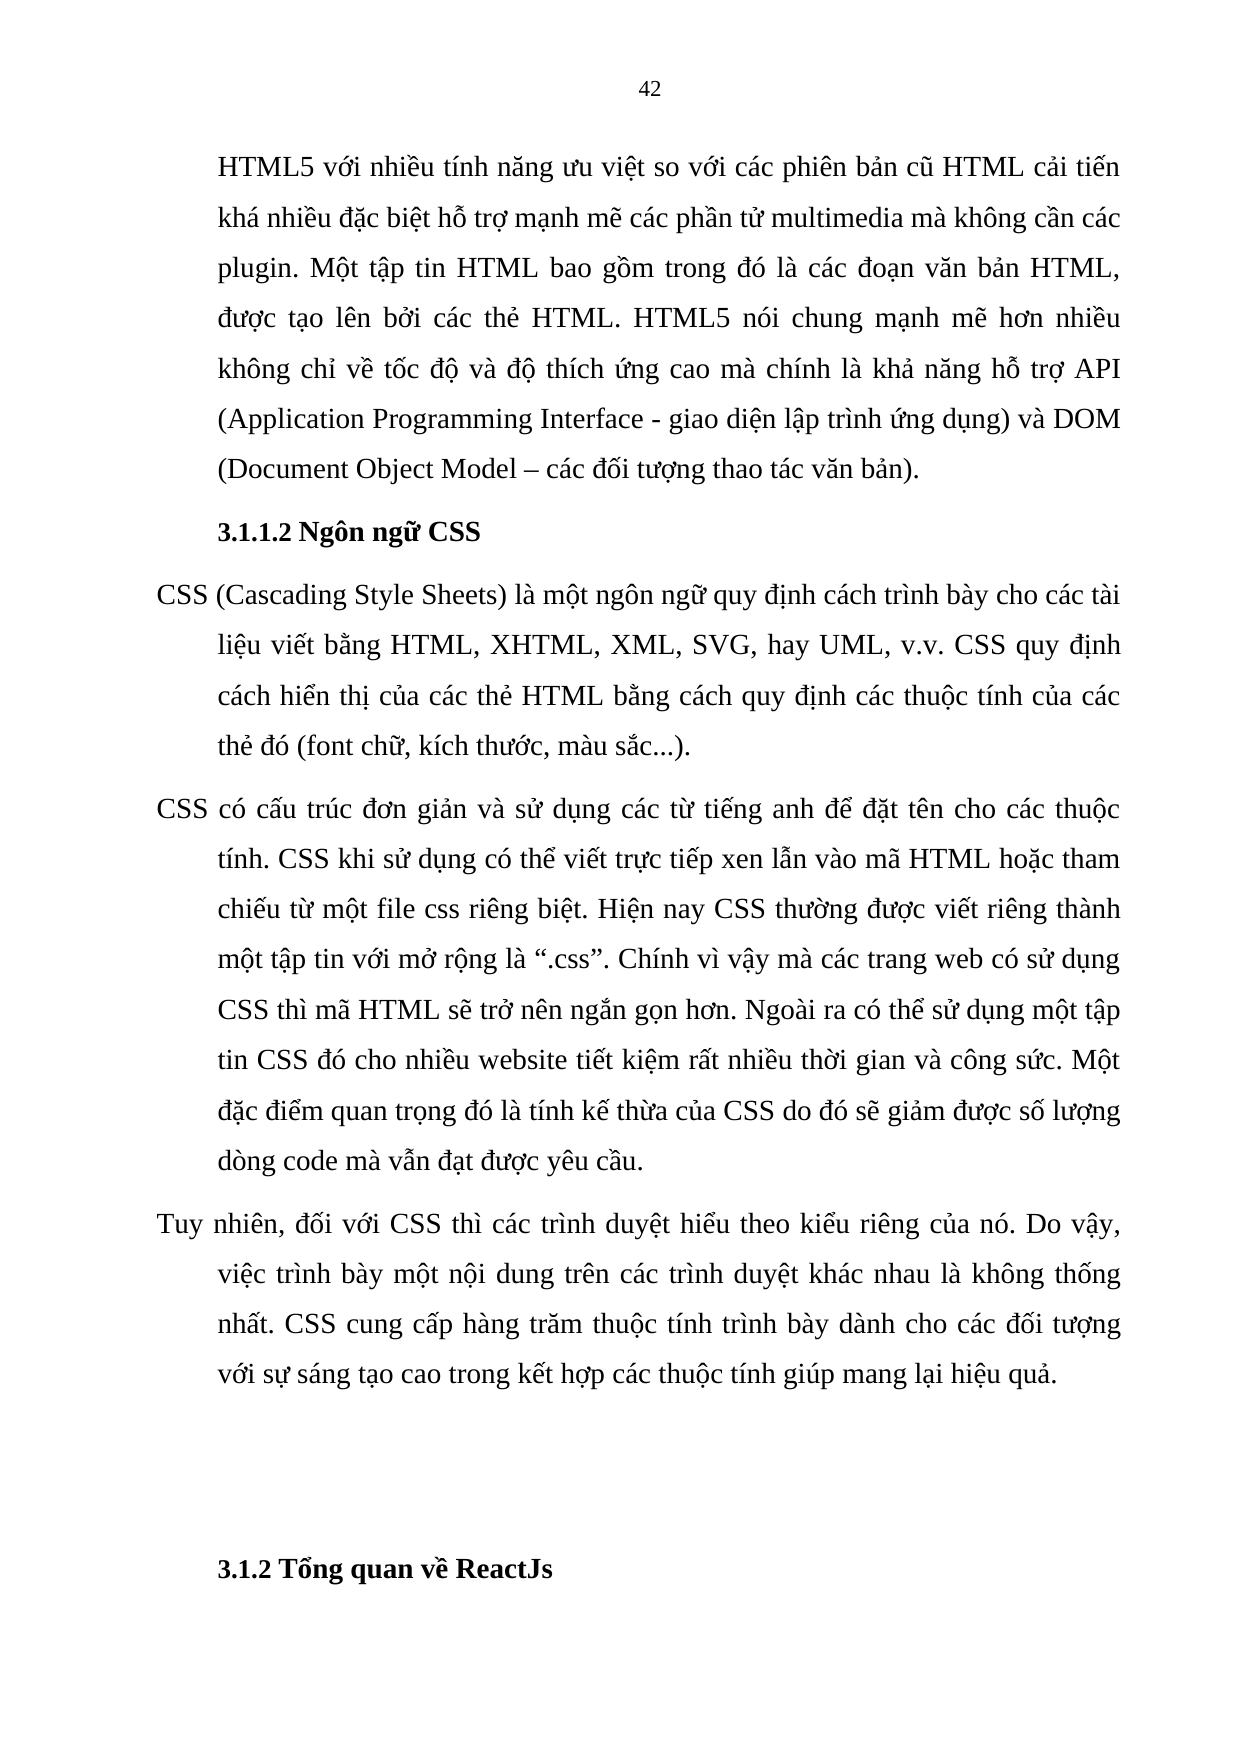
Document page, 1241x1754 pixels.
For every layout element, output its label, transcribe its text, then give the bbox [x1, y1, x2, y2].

list Ngôn ngữ CSS [217, 514, 1122, 548]
subtitle Tổng quan về ReactJs [217, 1552, 1122, 1585]
text CSS (Cascading Style Sheets) là một ngôn ngữ quy định cách trình bày cho các tài liệu viết bằng HTML, XHTML, XML, SVG, hay UML, v.v. CSS quy định cách hiển thị của các thẻ HTML bằng cách quy định các thuộc tính của các thẻ đó (font chữ, kích thước, màu sắc...). [156, 577, 1122, 761]
text CSS có cấu trúc đơn giản và sử dụng các từ tiếng anh để đặt tên cho các thuộc tính. CSS khi sử dụng có thể viết trực tiếp xen lẫn vào mã HTML hoặc tham chiếu từ một file css riêng biệt. Hiện nay CSS thường được viết riêng thành một tập tin với mở rộng là “.css”. Chính vì vậy mà các trang web có sử dụng CSS thì mã HTML sẽ trở nên ngắn gọn hơn. Ngoài ra có thể sử dụng một tập tin CSS đó cho nhiều website tiết kiệm rất nhiều thời gian và công sức. Một đặc điểm quan trọng đó là tính kế thừa của CSS do đó sẽ giảm được số lượng dòng code mà vẫn đạt được yêu cầu. [156, 791, 1122, 1176]
text Tuy nhiên, đối với CSS thì các trình duyệt hiểu theo kiểu riêng của nó. Do vậy, việc trình bày một nội dung trên các trình duyệt khác nhau là không thống nhất. CSS cung cấp hàng trăm thuộc tính trình bày dành cho các đối tượng với sự sáng tạo cao trong kết hợp các thuộc tính giúp mang lại hiệu quả. [156, 1206, 1122, 1390]
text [156, 149, 1122, 485]
